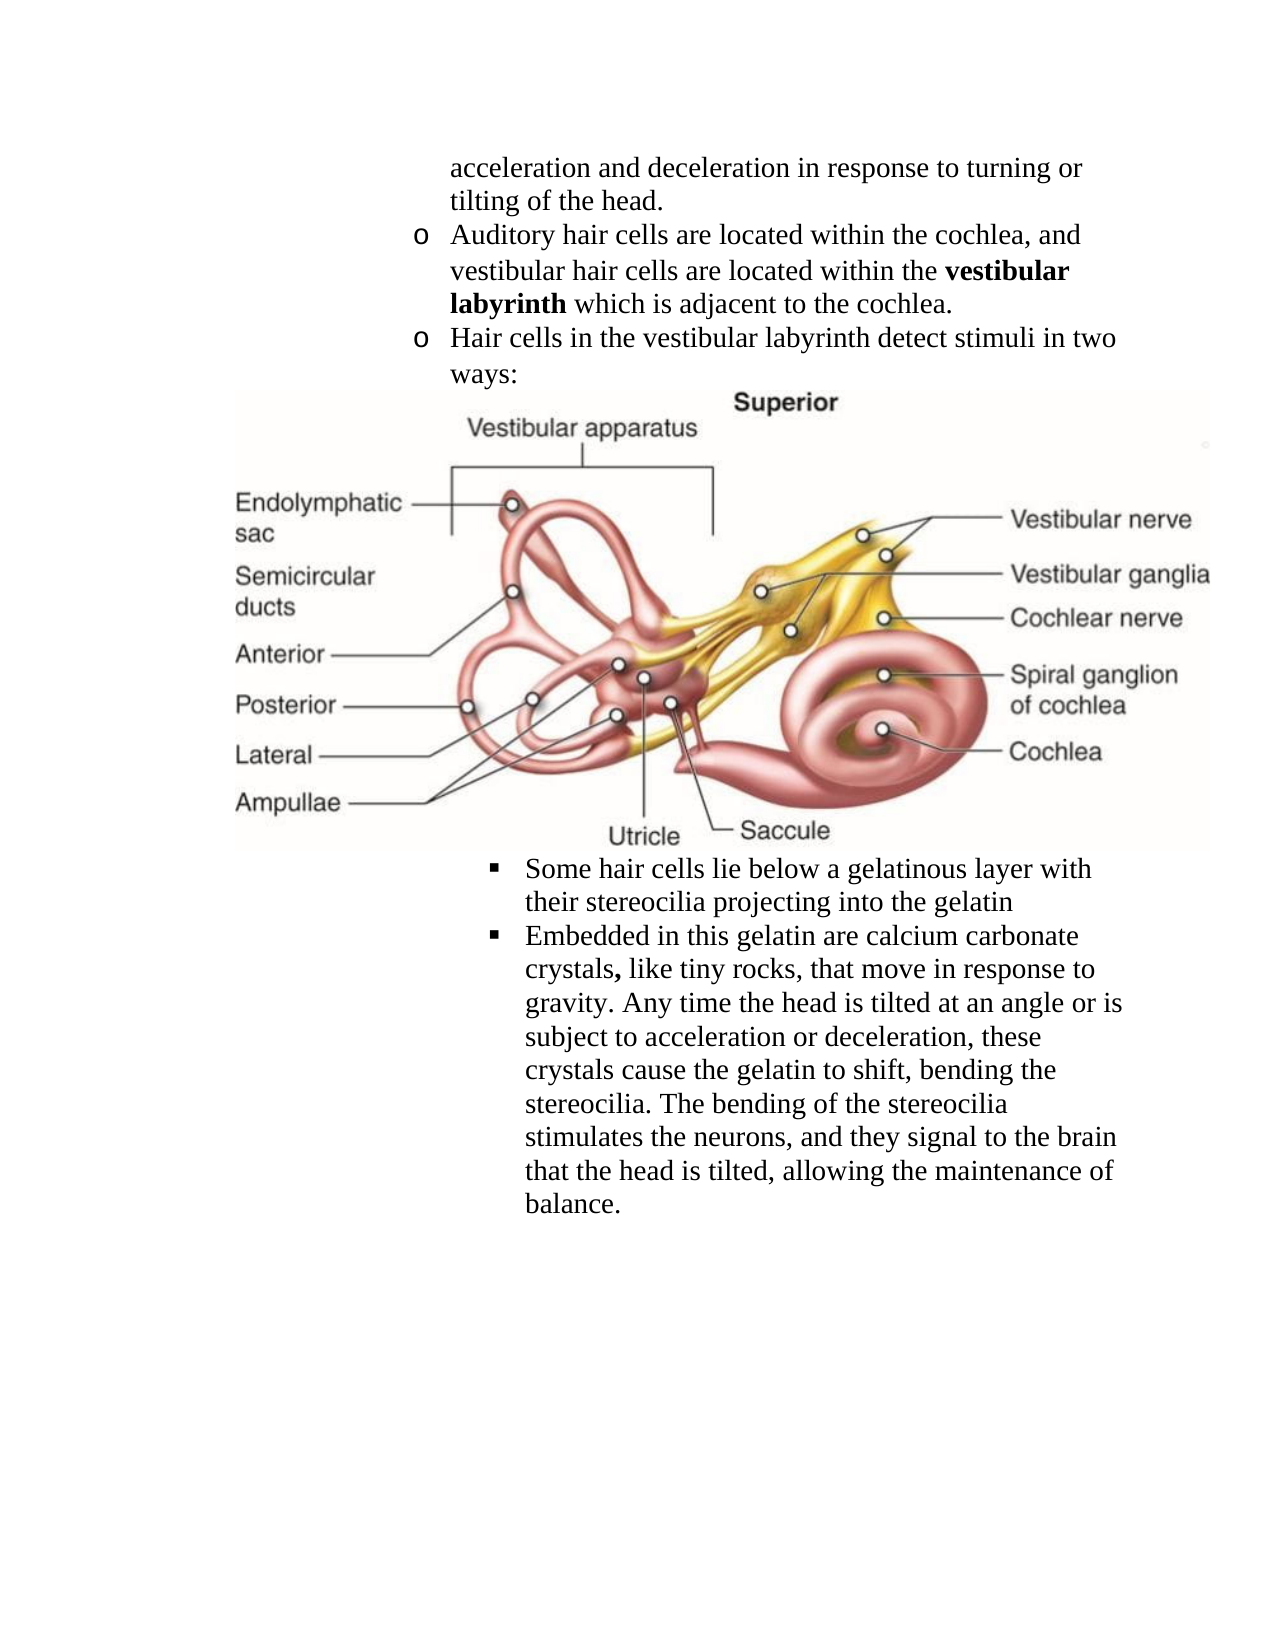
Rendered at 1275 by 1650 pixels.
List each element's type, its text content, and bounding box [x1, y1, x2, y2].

picture [235, 390, 1211, 851]
list Auditory hair cells are located within the cochlea, and vestibular hair cells are located within the vestibular labyrinth which is adjacent to the cochlea. [412, 217, 1125, 320]
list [412, 150, 1125, 217]
list Hair cells in the vestibular labyrinth detect stimuli in two ways: [412, 320, 1125, 390]
list Embedded in this gelatin are calcium carbonate crystals, like tiny rocks, that move in response to gravity. Any time the head is tilted at an angle or is subject to acceleration or deceleration, these crystals cause the gelatin to shift, bending the stereocilia. The bending of the stereocilia stimulates the neurons, and they signal to the brain that the head is tilted, allowing the maintenance of balance. [487, 918, 1125, 1220]
list Some hair cells lie below a gelatinous layer with their stereocilia projecting into the gelatin [487, 851, 1125, 918]
